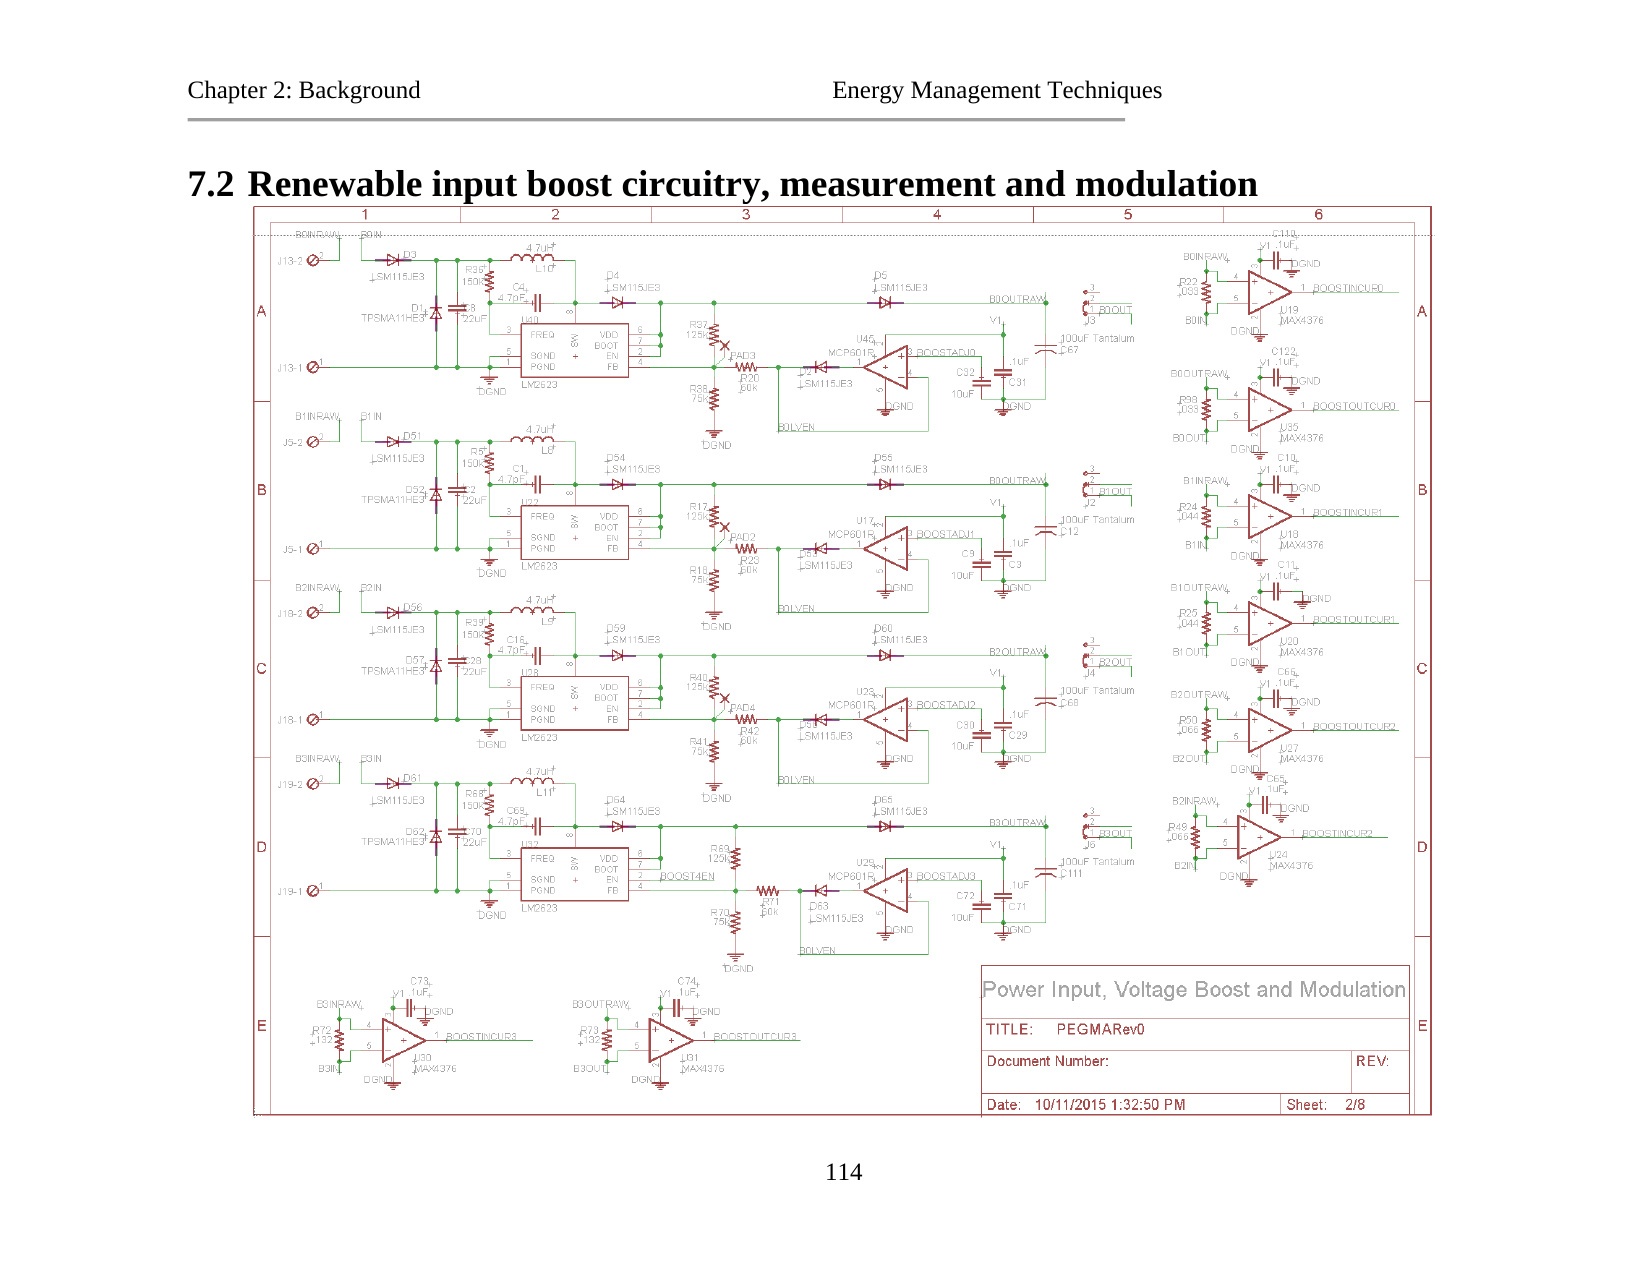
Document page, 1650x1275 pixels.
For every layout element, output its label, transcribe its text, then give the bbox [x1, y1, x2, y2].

picture [252, 204, 1435, 1118]
subtitle Renewable input boost circuitry, measurement and modulation [187, 161, 1500, 204]
